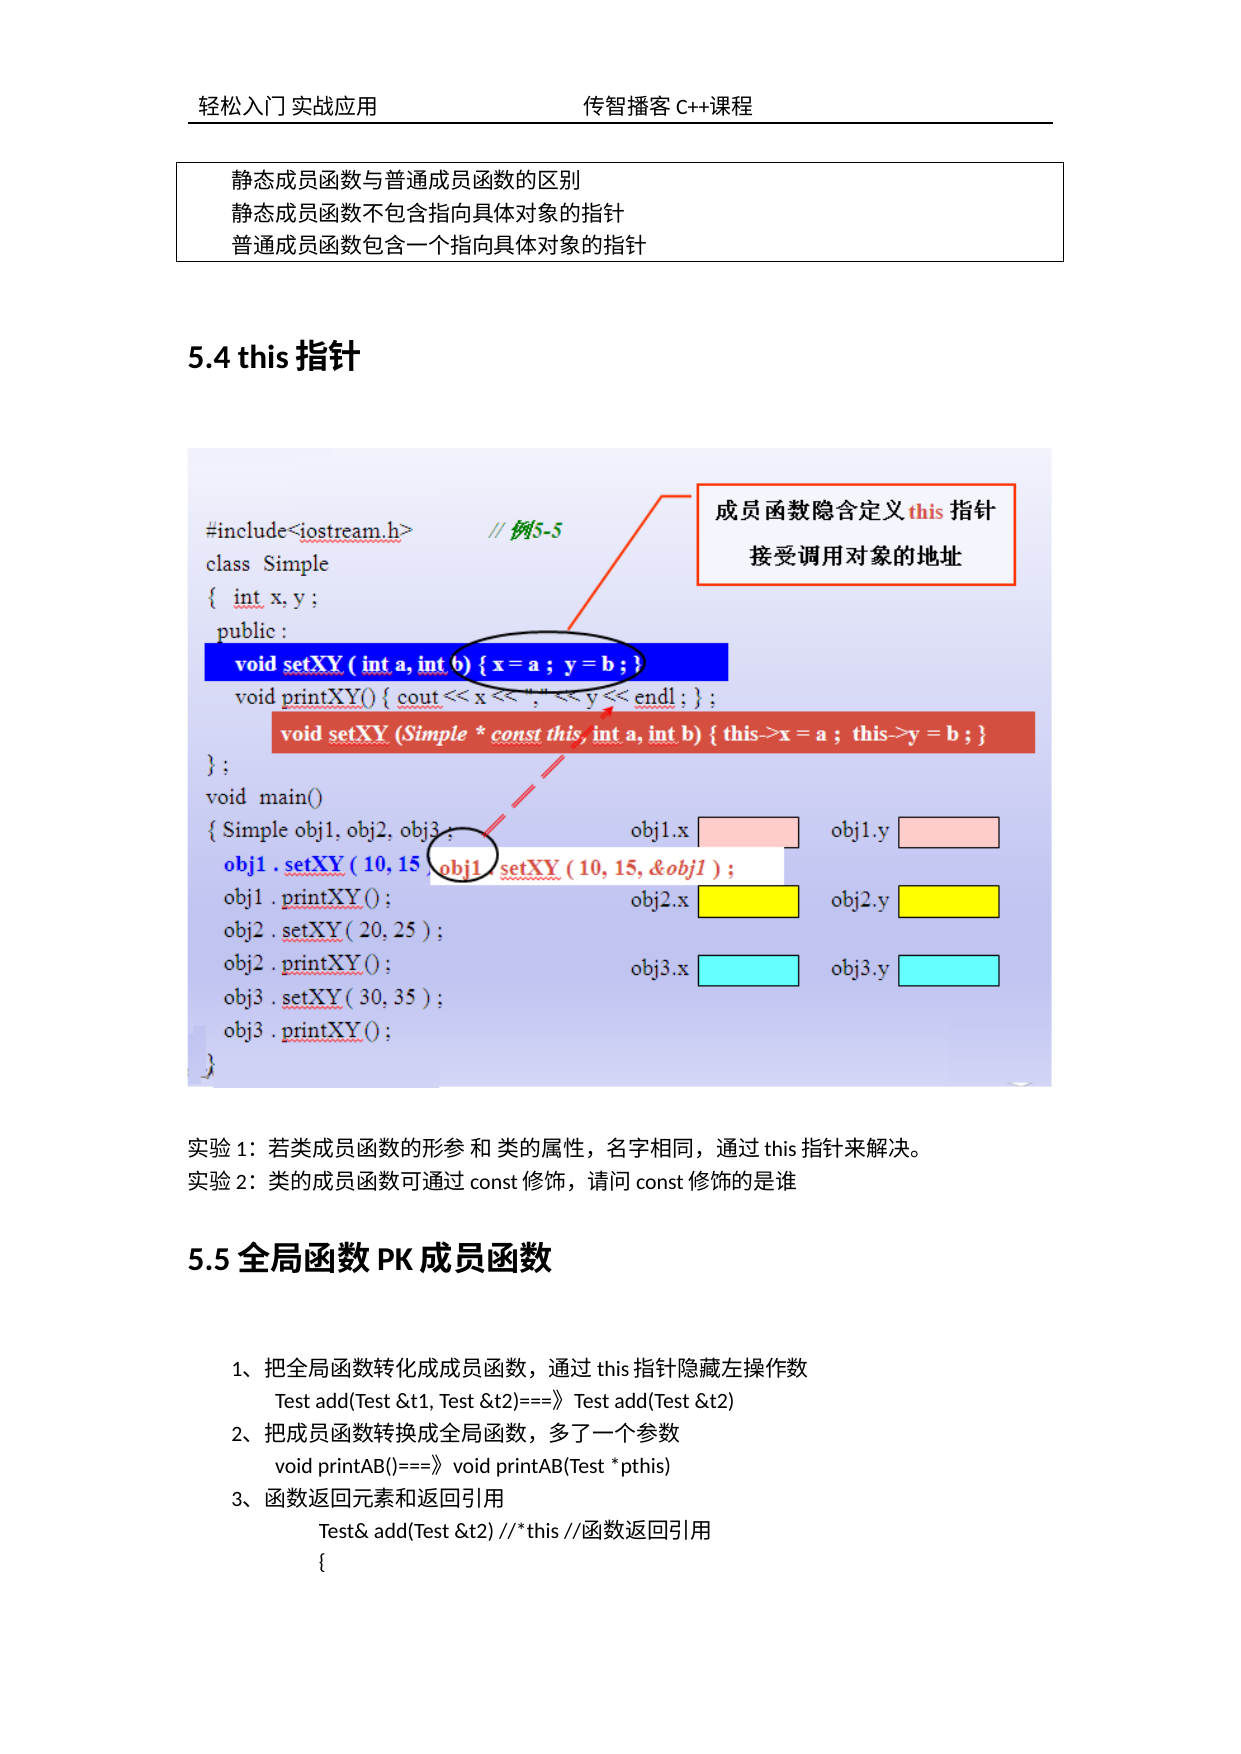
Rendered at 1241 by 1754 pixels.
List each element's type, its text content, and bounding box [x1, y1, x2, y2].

text 2、把成员函数转换成全局函数，多了一个参数 [187, 1415, 1053, 1448]
subtitle 5.5全局函数PK成员函数 [187, 1223, 1053, 1288]
text 实验1：若类成员函数的形参 和 类的属性，名字相同，通过this指针来解决。 [187, 1131, 1053, 1163]
text Test add(Test &t1, Test &t2)===》Test add(Test &t2) [187, 1383, 1053, 1415]
text { [187, 1545, 1053, 1578]
text 实验2：类的成员函数可通过const修饰，请问const修饰的是谁 [187, 1163, 1053, 1196]
text Test& add(Test &t2) //*this //函数返回引用 [187, 1513, 1053, 1545]
picture [187, 448, 1053, 1088]
text void printAB()===》void printAB(Test *pthis) [187, 1448, 1053, 1480]
subtitle 5.4 this指针 [187, 321, 1053, 386]
text 3、函数返回元素和返回引用 [187, 1480, 1053, 1513]
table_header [177, 163, 1063, 261]
text 1、把全局函数转化成成员函数，通过this指针隐藏左操作数 [187, 1350, 1053, 1383]
